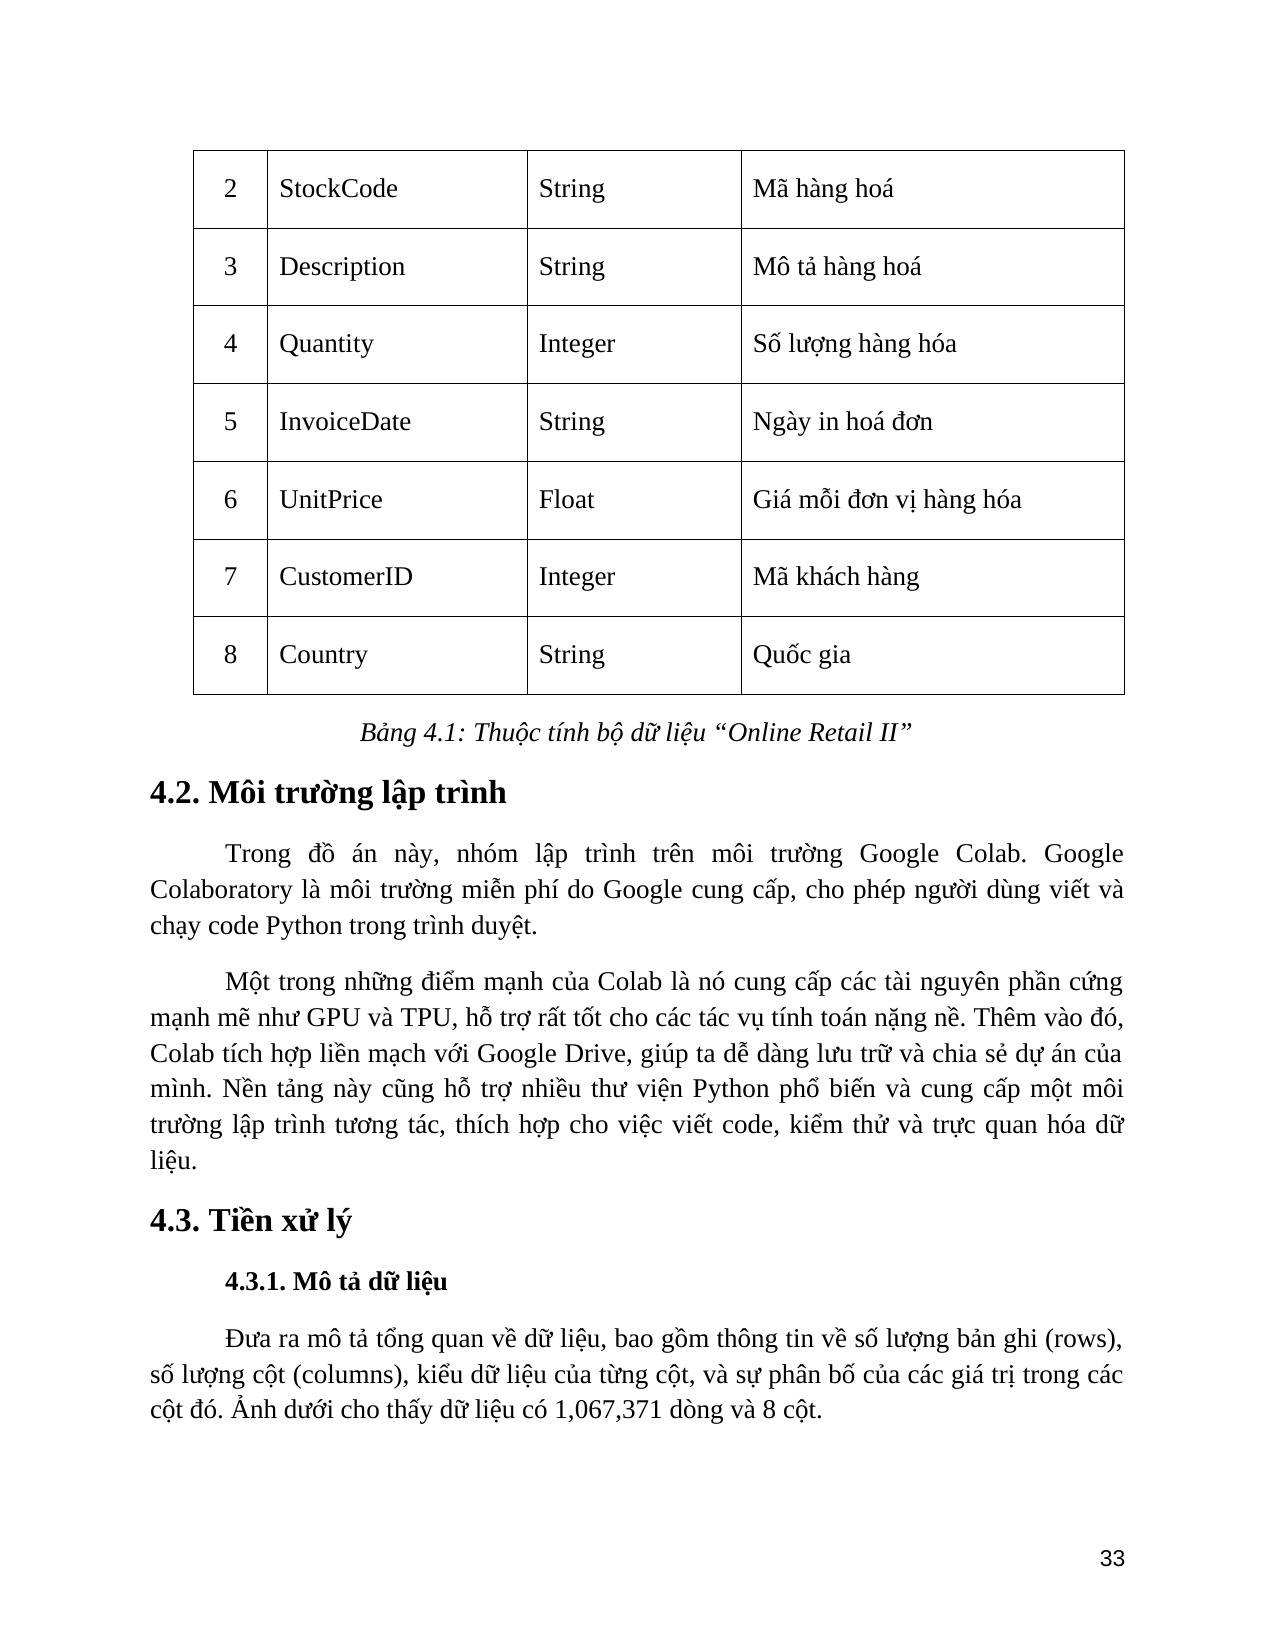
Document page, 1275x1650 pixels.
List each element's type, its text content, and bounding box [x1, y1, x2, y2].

table_cell Số lượng hàng hóa [742, 306, 1124, 383]
table_cell String [528, 151, 741, 228]
table_cell CustomerID [268, 540, 527, 616]
table_cell Ngày in hoá đơn [742, 384, 1124, 461]
table_cell Quốc gia [742, 617, 1124, 694]
table_cell Mã khách hàng [742, 540, 1124, 616]
table_cell StockCode [268, 151, 527, 228]
subtitle Bảng 4.1: Thuộc tính bộ dữ liệu “Online Retail II” [150, 716, 1125, 747]
table_cell String [528, 617, 741, 694]
subtitle 4.3.1. Mô tả dữ liệu [150, 1265, 1125, 1297]
table_cell 4 [194, 306, 267, 383]
text Một trong những điểm mạnh của Colab là nó cung cấp các tài nguyên phần cứng mạnh mẽ như GPU và TPU, hỗ trợ rất tốt cho các tác vụ tính toán nặng nề. Thêm vào đó, Colab tích hợp liền mạch với Google Drive, giúp ta dễ dàng lưu trữ và chia sẻ dự án của mình. Nền tảng này cũng hỗ trợ nhiều thư viện Python phổ biến và cung cấp một môi trường lập trình tương tác, thích hợp cho việc viết code, kiểm thử và trực quan hóa dữ liệu. [150, 965, 1125, 1175]
table_cell 8 [194, 617, 267, 694]
table_cell String [528, 229, 741, 305]
table_cell String [528, 384, 741, 461]
table_cell Mô tả hàng hoá [742, 229, 1124, 305]
table_cell Country [268, 617, 527, 694]
table_cell Integer [528, 540, 741, 616]
table_cell Quantity [268, 306, 527, 383]
table_cell 7 [194, 540, 267, 616]
table_cell 3 [194, 229, 267, 305]
table_cell Float [528, 462, 741, 538]
table_cell UnitPrice [268, 462, 527, 538]
subtitle 4.3. Tiền xử lý [150, 1201, 1125, 1239]
text Trong đồ án này, nhóm lập trình trên môi trường Google Colab. Google Colaboratory là môi trường miễn phí do Google cung cấp, cho phép người dùng viết và chạy code Python trong trình duyệt. [150, 837, 1125, 940]
table_cell Description [268, 229, 527, 305]
text Đưa ra mô tả tổng quan về dữ liệu, bao gồm thông tin về số lượng bản ghi (rows), số lượng cột (columns), kiểu dữ liệu của từng cột, và sự phân bố của các giá trị trong các cột đó. Ảnh dưới cho thấy dữ liệu có 1,067,371 dòng và 8 cột. [150, 1322, 1125, 1424]
table_cell Mã hàng hoá [742, 151, 1124, 228]
table_cell Integer [528, 306, 741, 383]
table_cell InvoiceDate [268, 384, 527, 461]
table_cell 2 [194, 151, 267, 228]
table_cell Giá mỗi đơn vị hàng hóa [742, 462, 1124, 538]
table_cell 6 [194, 462, 267, 538]
table_cell 5 [194, 384, 267, 461]
subtitle 4.2. Môi trường lập trình [150, 772, 1125, 811]
